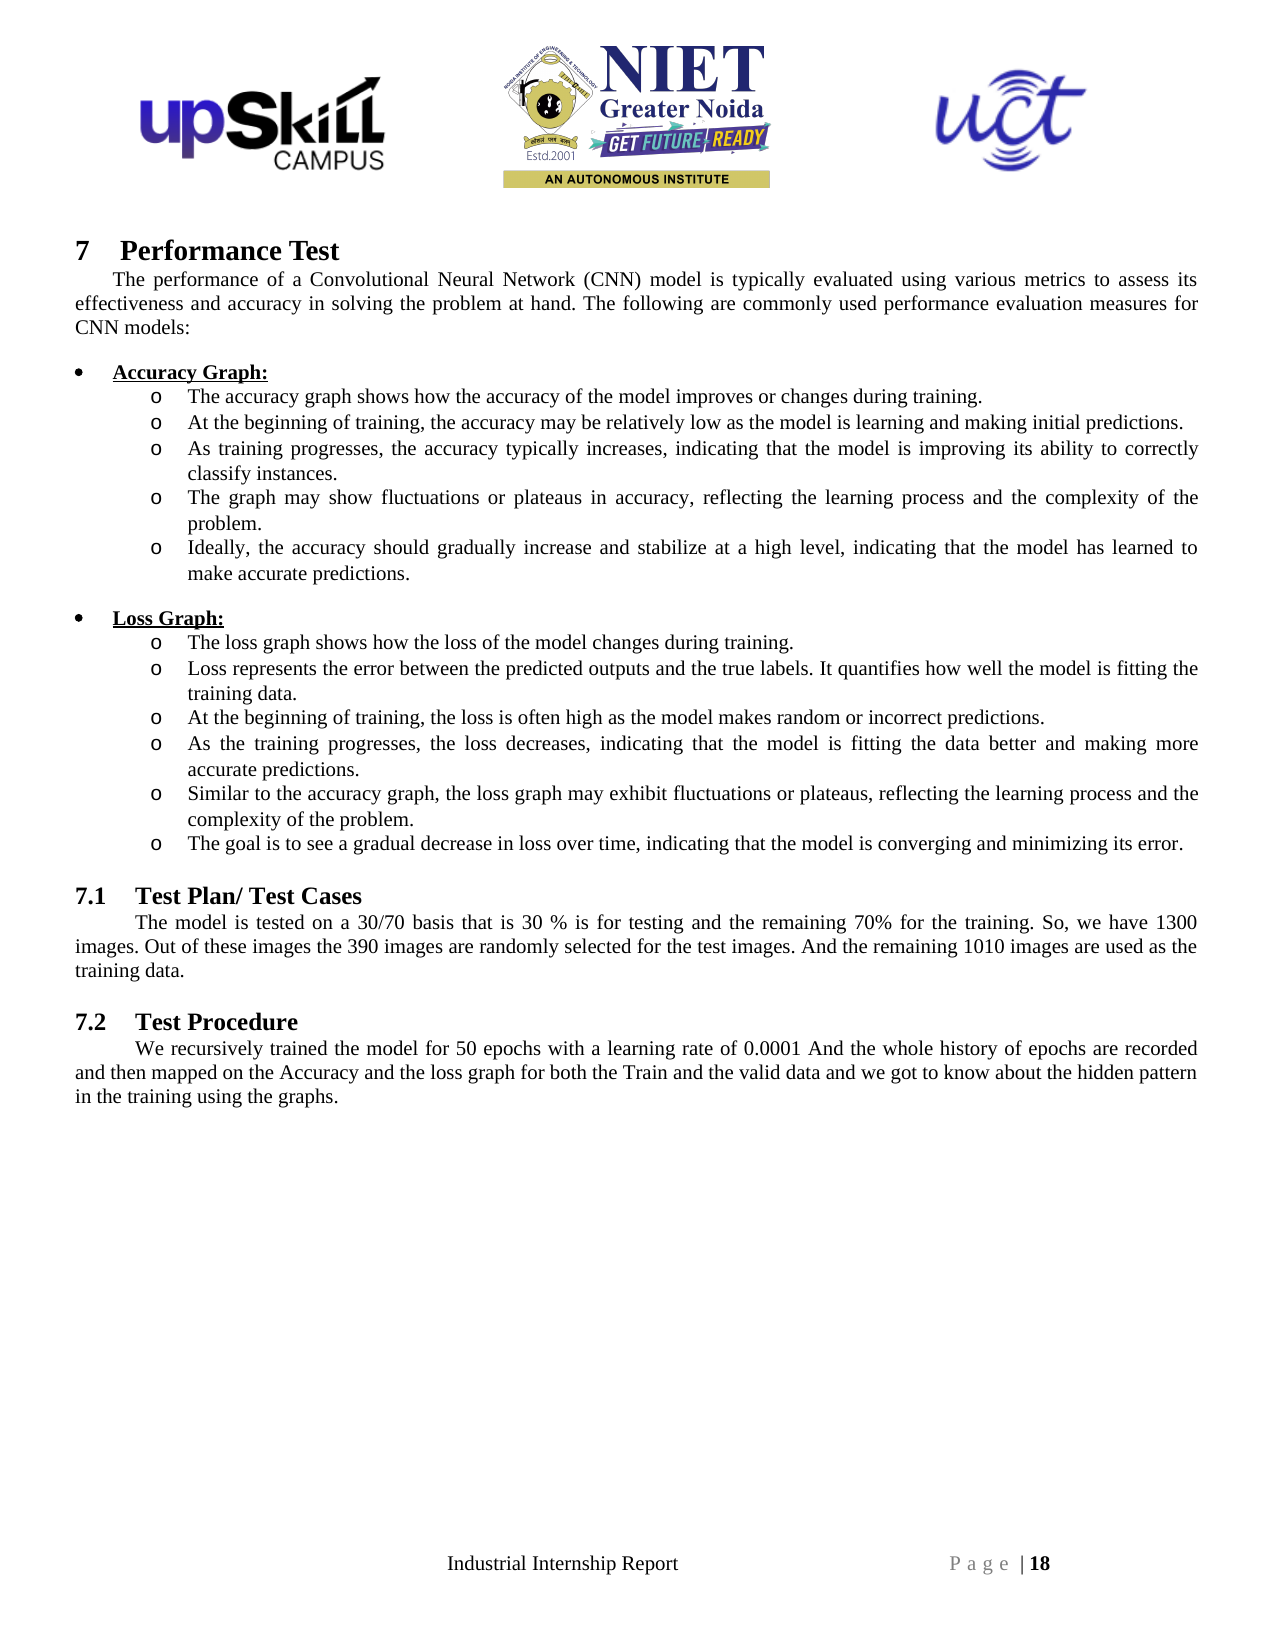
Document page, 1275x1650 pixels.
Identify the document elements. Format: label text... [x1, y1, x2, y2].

subtitle Performance Test [75, 233, 1200, 267]
list As training progresses, the accuracy typically increases, indicating that the model is improving its ability to correctly classify instances. [150, 436, 1200, 485]
list Similar to the accuracy graph, the loss graph may exhibit fluctuations or plateaus, reflecting the learning process and the complexity of the problem. [150, 781, 1200, 831]
subtitle Test Procedure [75, 1007, 1200, 1036]
picture [933, 61, 1092, 173]
list As the training progresses, the loss decreases, indicating that the model is fitting the data better and making more accurate predictions. [150, 731, 1200, 781]
list At the beginning of training, the accuracy may be relatively low as the model is learning and making initial predictions. [150, 410, 1200, 436]
list The accuracy graph shows how the accuracy of the model improves or changes during training. [150, 384, 1200, 410]
picture [489, 46, 786, 188]
list The graph may show fluctuations or plateaus in accuracy, reflecting the learning process and the complexity of the problem. [150, 485, 1200, 535]
list Loss Graph: [75, 606, 1200, 630]
list The loss graph shows how the loss of the model changes during training. [150, 630, 1200, 656]
subtitle Test Plan/ Test Cases [75, 881, 1200, 910]
text The model is tested on a 30/70 basis that is 30 % is for testing and the remaining 70% for the training. So, we have 1300 images. Out of these images the 390 images are randomly selected for the test images. And the remaining 1010 images are used as the training data. [75, 910, 1200, 982]
list Ideally, the accuracy should gradually increase and stabilize at a high level, indicating that the model has learned to make accurate predictions. [150, 535, 1200, 585]
list At the beginning of training, the loss is often high as the model makes random or incorrect predictions. [150, 705, 1200, 731]
list Accuracy Graph: [75, 360, 1200, 384]
text We recursively trained the model for 50 epochs with a learning rate of 0.0001 And the whole history of epochs are recorded and then mapped on the Accuracy and the loss graph for both the Train and the valid data and we got to know about the hidden pattern in the training using the graphs. [75, 1036, 1200, 1108]
list Loss represents the error between the predicted outputs and the true labels. It quantifies how well the model is fitting the training data. [150, 656, 1200, 705]
text The performance of a Convolutional Neural Network (CNN) model is typically evaluated using various metrics to assess its effectiveness and accuracy in solving the problem at hand. The following are commonly used performance evaluation measures for CNN models: [75, 267, 1200, 339]
picture [99, 58, 427, 176]
list The goal is to see a gradual decrease in loss over time, indicating that the model is converging and minimizing its error. [150, 831, 1200, 856]
